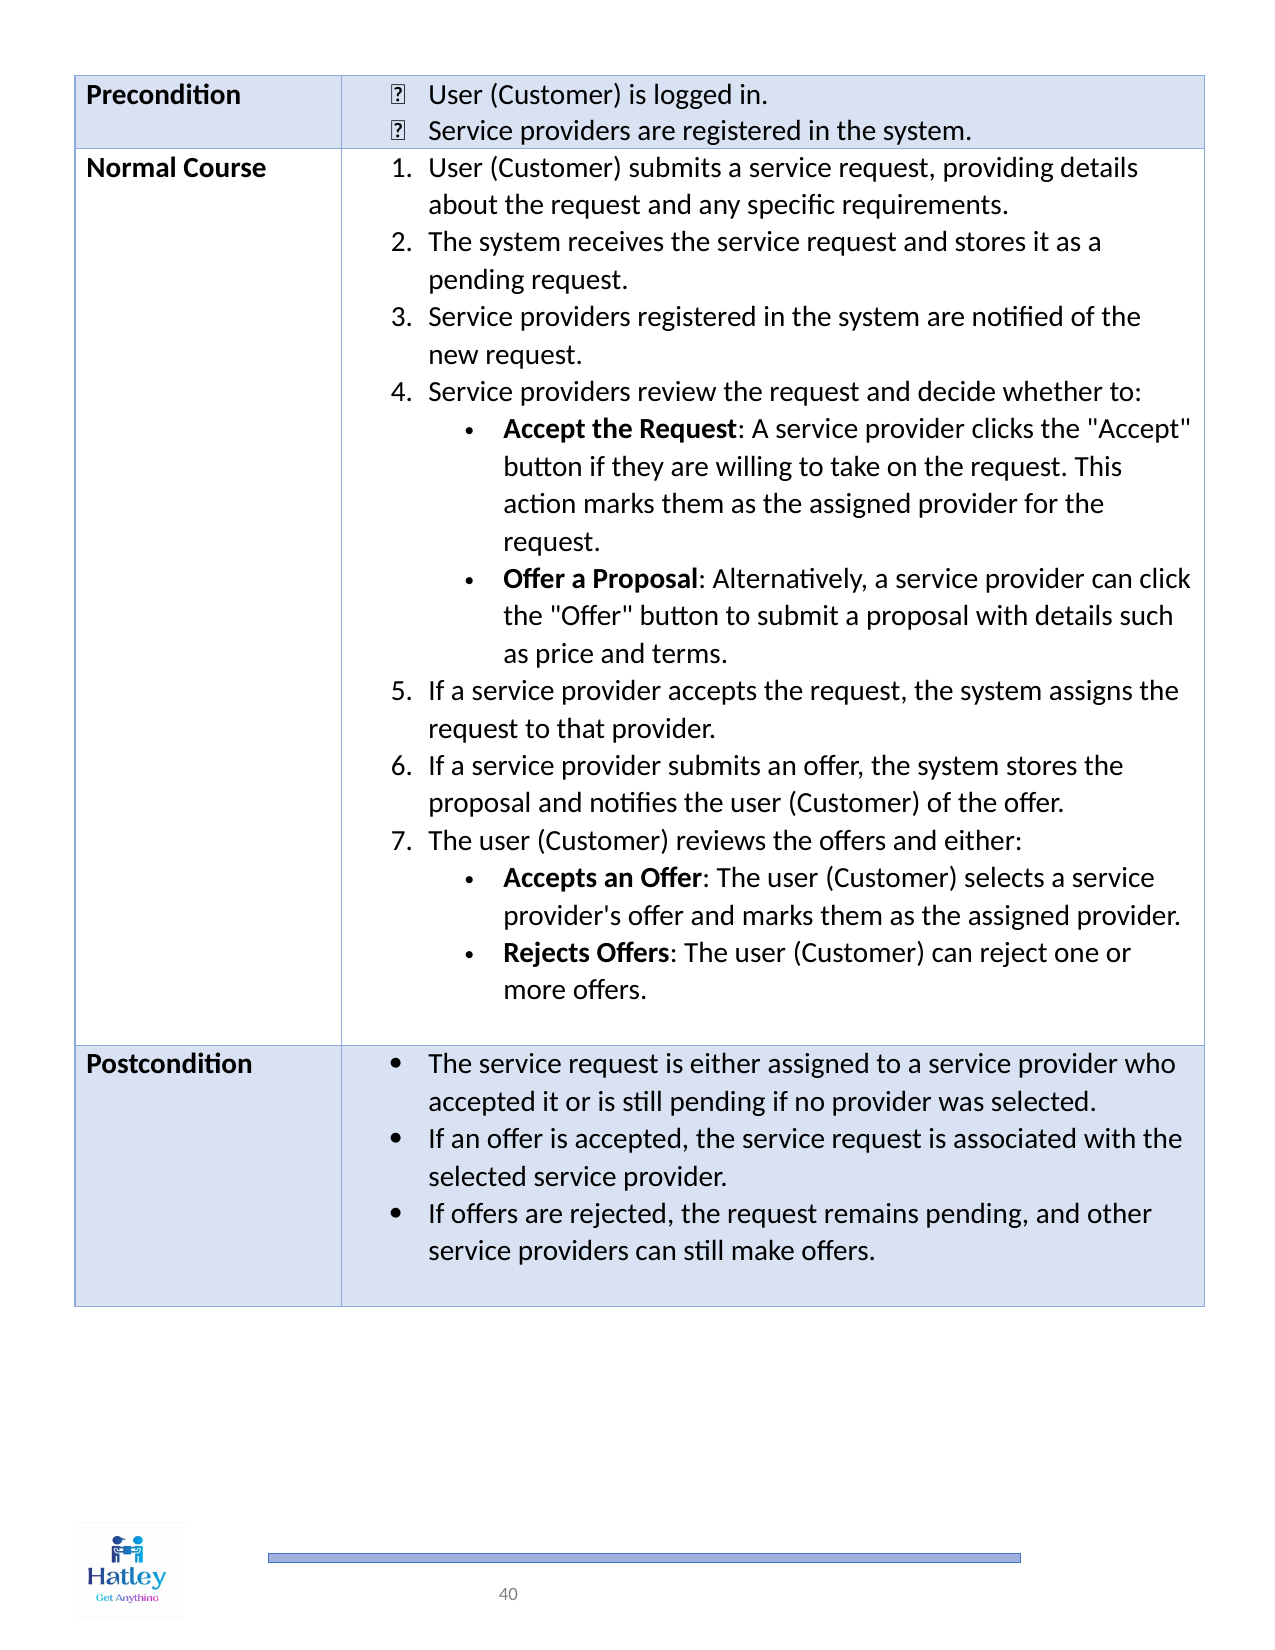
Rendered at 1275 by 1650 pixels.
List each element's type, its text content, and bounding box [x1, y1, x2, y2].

table_cell Precondition [76, 76, 341, 148]
table_cell Normal Course [76, 149, 341, 1044]
table_cell User (Customer) is logged in. Service providers are registered in the system. [342, 76, 1204, 148]
table_cell User (Customer) submits a service request, providing details about the request and any specific requirements. The system receives the service request and stores it as a pending request. Service providers registered in the system are notified of the new request. Service providers review the request and decide whether to: Accept the Request: A service provider clicks the "Accept" button if they are willing to take on the request. This action marks them as the assigned provider for the request. Offer a Proposal: Alternatively, a service provider can click the "Offer" button to submit a proposal with details such as price and terms. If a service provider accepts the request, the system assigns the request to that provider. If a service provider submits an offer, the system stores the proposal and notifies the user (Customer) of the offer. The user (Customer) reviews the offers and either: Accepts an Offer: The user (Customer) selects a service provider's offer and marks them as the assigned provider. Rejects Offers: The user (Customer) can reject one or more offers. [342, 149, 1204, 1044]
picture [75, 1522, 185, 1618]
table_cell The service request is either assigned to a service provider who accepted it or is still pending if no provider was selected. If an offer is accepted, the service request is associated with the selected service provider. If offers are rejected, the request remains pending, and other service providers can still make offers. [342, 1046, 1204, 1306]
table_cell Postcondition [76, 1046, 341, 1306]
